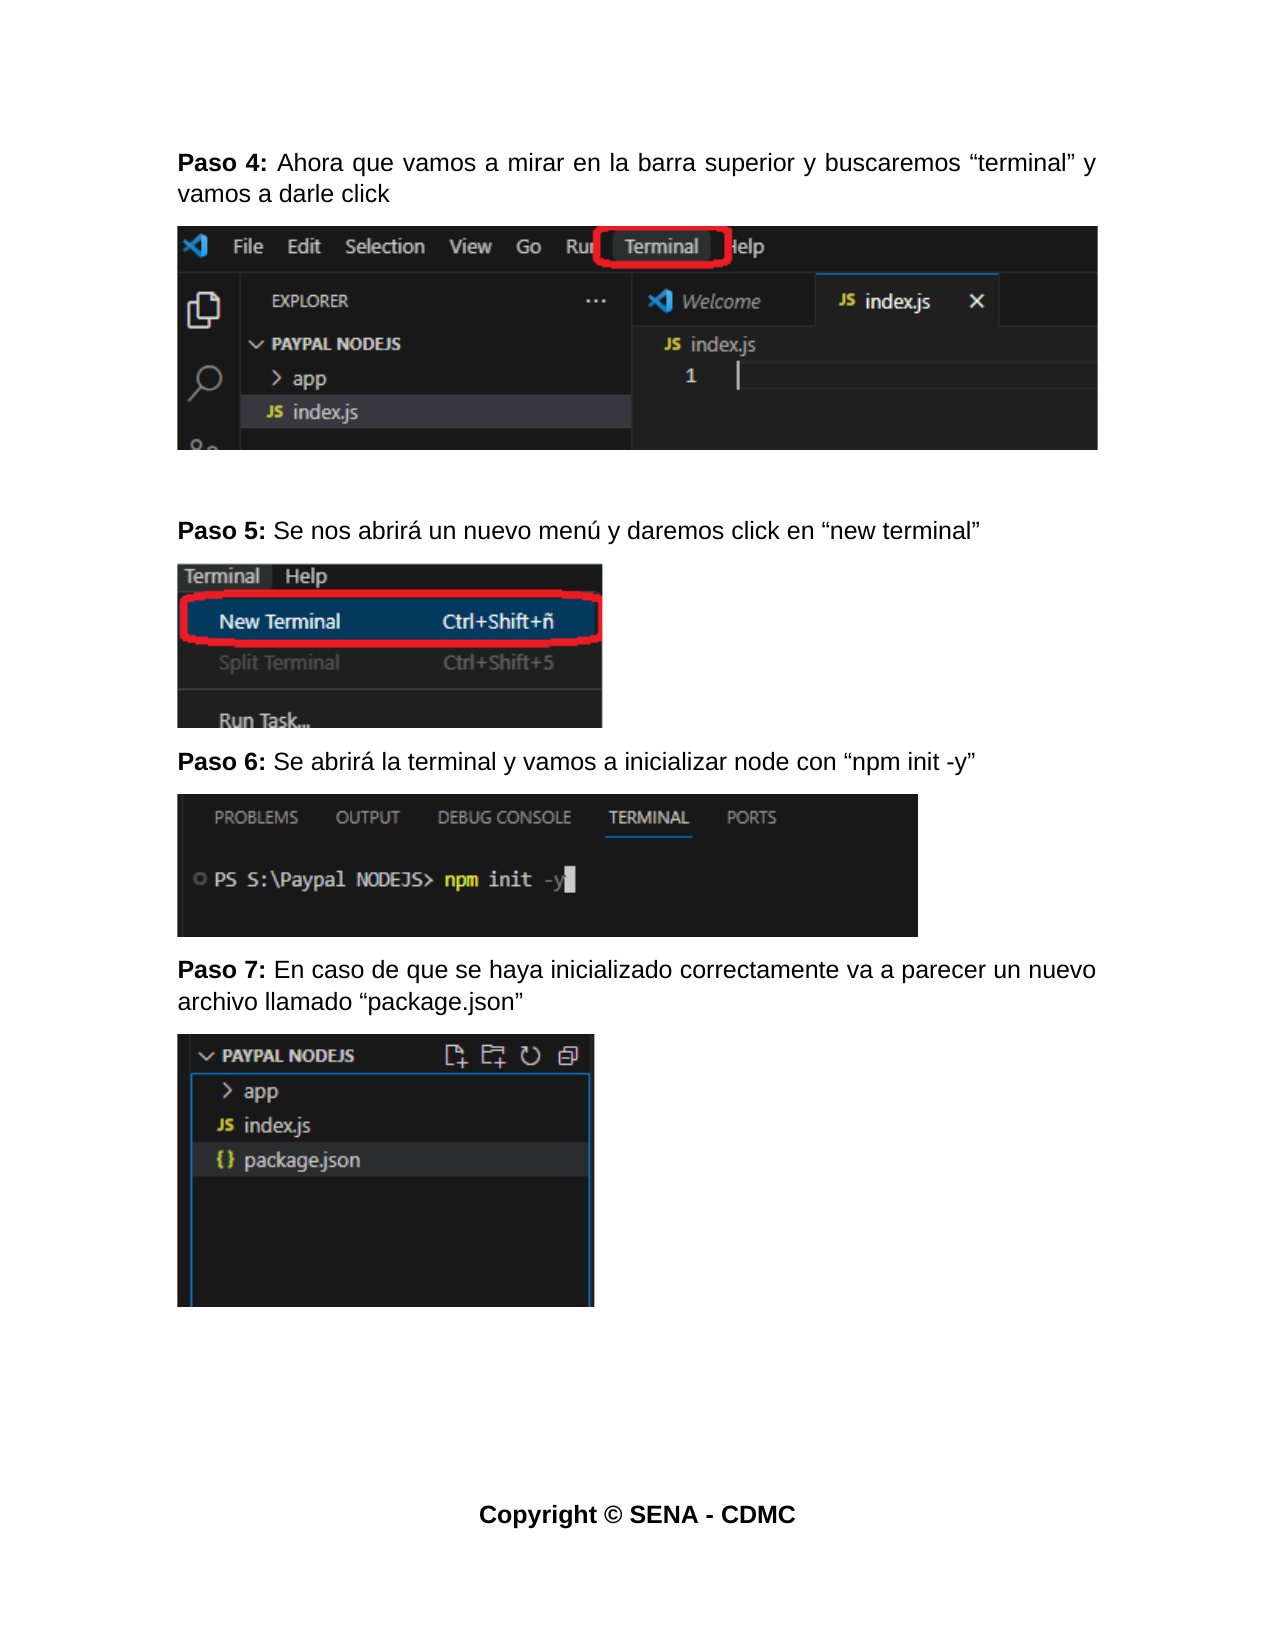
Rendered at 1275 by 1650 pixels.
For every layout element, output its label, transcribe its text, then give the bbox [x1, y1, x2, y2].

picture [177, 1034, 595, 1307]
text Paso 7: En caso de que se haya inicializado correctamente va a parecer un nuevo archivo llamado “package.json” [177, 956, 1098, 1015]
text Paso 4: Ahora que vamos a mirar en la barra superior y buscaremos “terminal” y vamos a darle click [177, 148, 1098, 207]
picture [177, 794, 918, 937]
text Paso 6: Se abrirá la terminal y vamos a inicializar node con “npm init -y” [177, 747, 1098, 776]
text Paso 5: Se nos abrirá un nuevo menú y daremos click en “new terminal” [177, 516, 1098, 545]
picture [177, 563, 603, 728]
picture [177, 226, 1098, 450]
